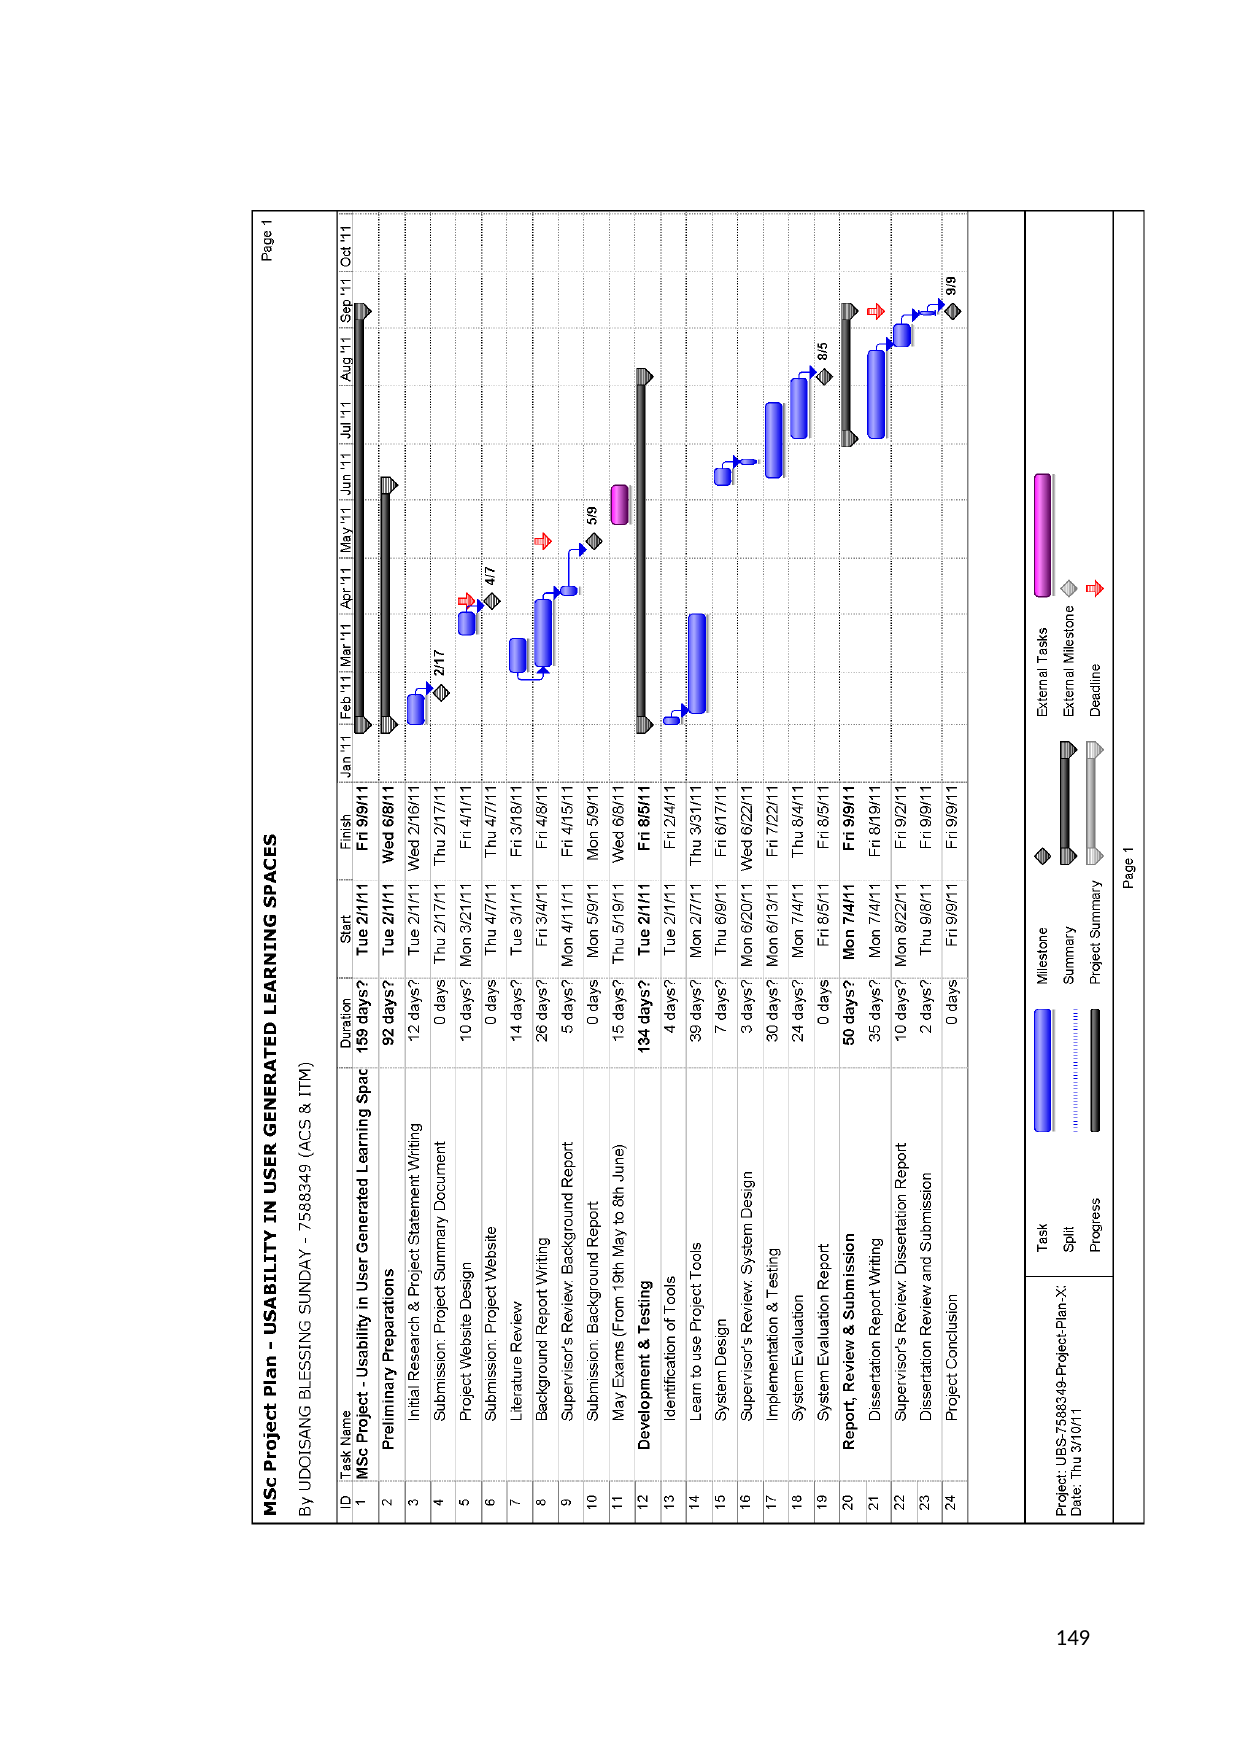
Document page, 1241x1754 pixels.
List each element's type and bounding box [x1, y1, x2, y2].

picture [240, 150, 1204, 1585]
